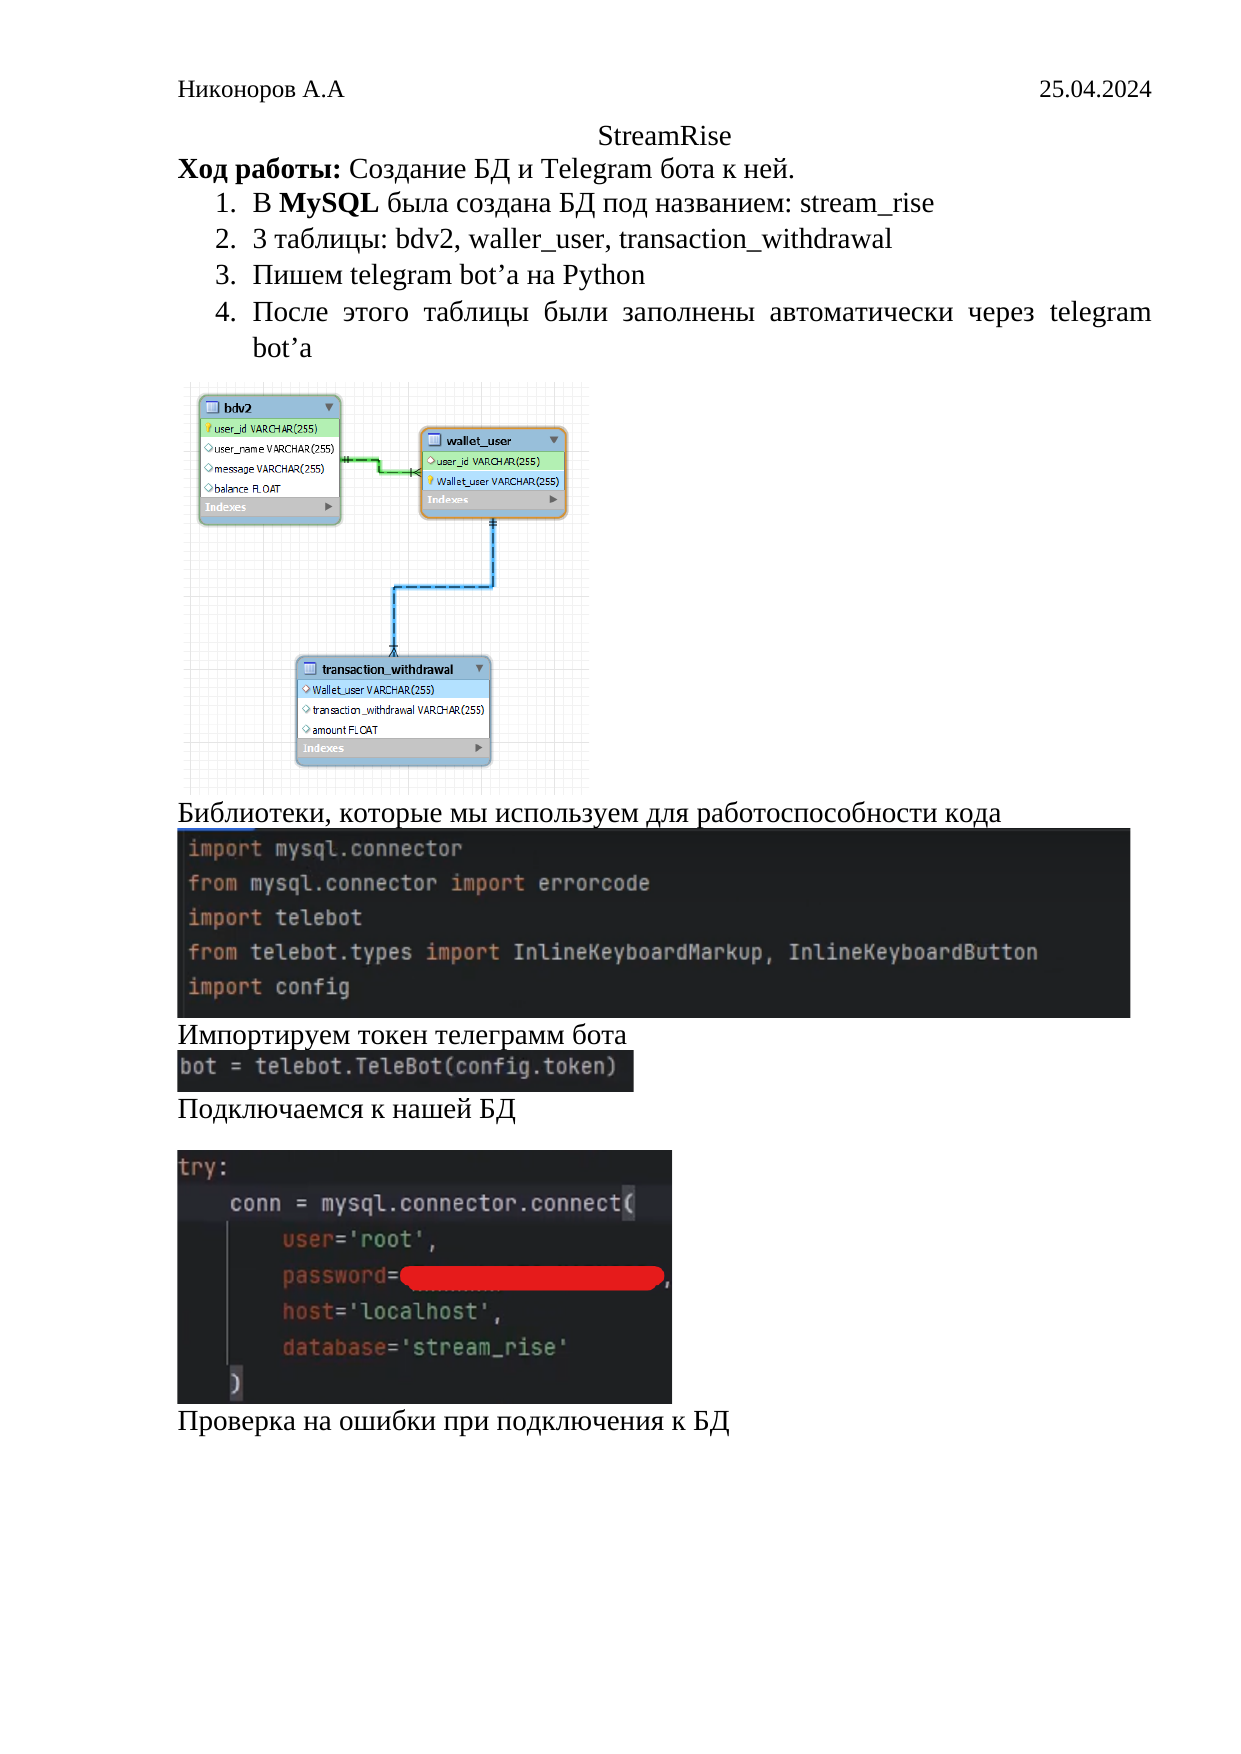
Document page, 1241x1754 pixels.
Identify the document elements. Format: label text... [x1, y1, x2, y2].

text Импортируем токен телеграмм бота [177, 1017, 1152, 1051]
list Пишем telegram bot’a на Python [215, 257, 1152, 291]
picture [177, 1150, 673, 1404]
picture [177, 828, 1131, 1018]
list В MySQL была создана БД под названием: stream_rise [215, 185, 1152, 219]
picture [177, 1050, 634, 1092]
list После этого таблицы были заполнены автоматически через telegram bot’a [215, 294, 1152, 363]
text StreamRise [177, 118, 1152, 152]
picture [183, 382, 590, 795]
text Подключаемся к нашей БД [177, 1091, 1152, 1125]
list 3 таблицы: bdv2, waller_user, transaction_withdrawal [215, 221, 1152, 255]
text Ход работы: Создание БД и Telegram бота к ней. [177, 152, 1152, 185]
text Библиотеки, которые мы используем для работоспособности кода [177, 795, 1152, 828]
text Проверка на ошибки при подключения к БД [177, 1403, 1152, 1437]
